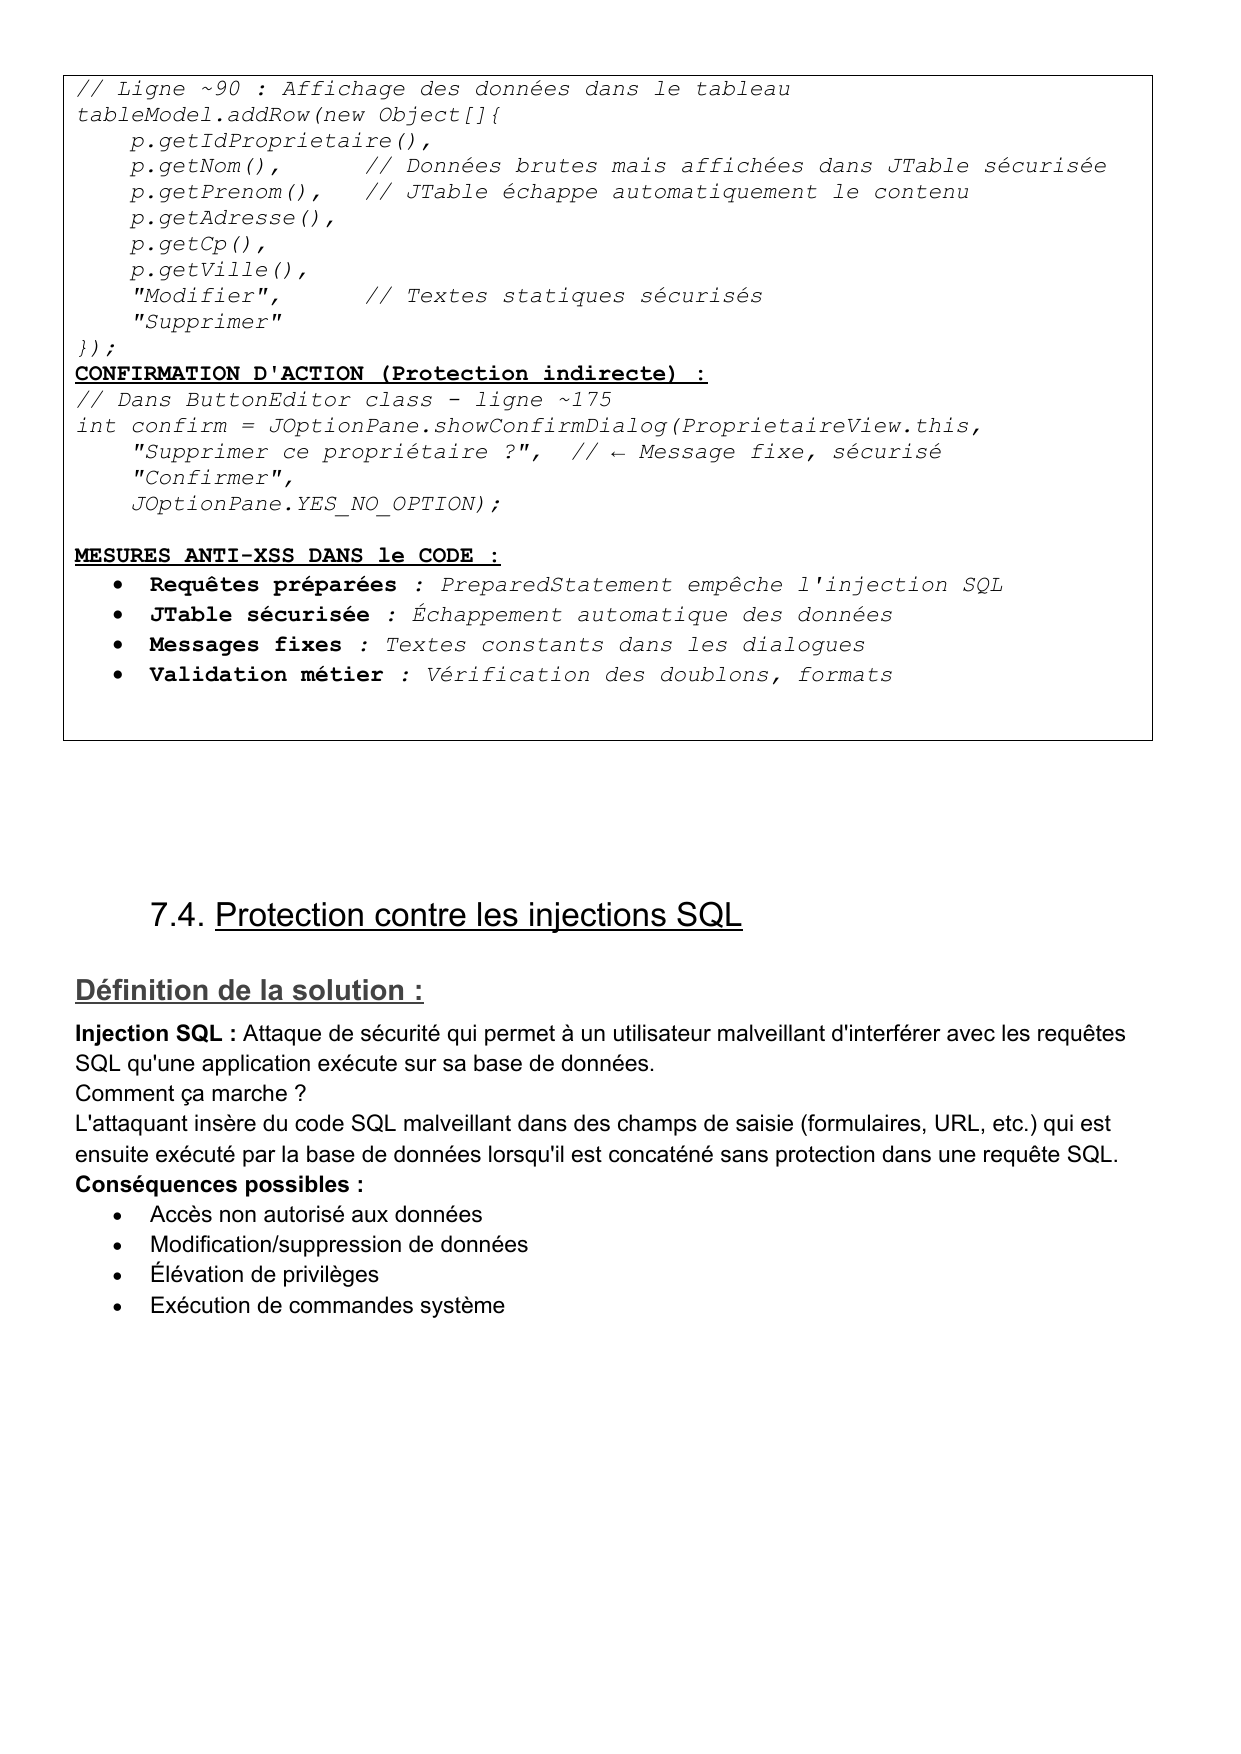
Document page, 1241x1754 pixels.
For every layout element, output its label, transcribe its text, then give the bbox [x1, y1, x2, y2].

list Accès non autorisé aux données [112, 1201, 1165, 1227]
text Conséquences possibles : [75, 1171, 1165, 1197]
subtitle Définition de la solution : [75, 973, 1165, 1006]
text Comment ça marche ? L'attaquant insère du code SQL malveillant dans des champs de saisie (formulaires, URL, etc.) qui est ensuite exécuté par la base de données lorsqu'il est concaténé sans protection dans une requête SQL. [75, 1080, 1165, 1167]
list Élévation de privilèges [112, 1261, 1165, 1288]
subtitle 7.4. Protection contre les injections SQL [150, 895, 1165, 934]
text Injection SQL : Attaque de sécurité qui permet à un utilisateur malveillant d'interférer avec les requêtes SQL qu'une application exécute sur sa base de données. [75, 1020, 1165, 1076]
list Modification/suppression de données [112, 1231, 1165, 1258]
list Exécution de commandes système [112, 1292, 1165, 1318]
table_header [64, 76, 1152, 740]
